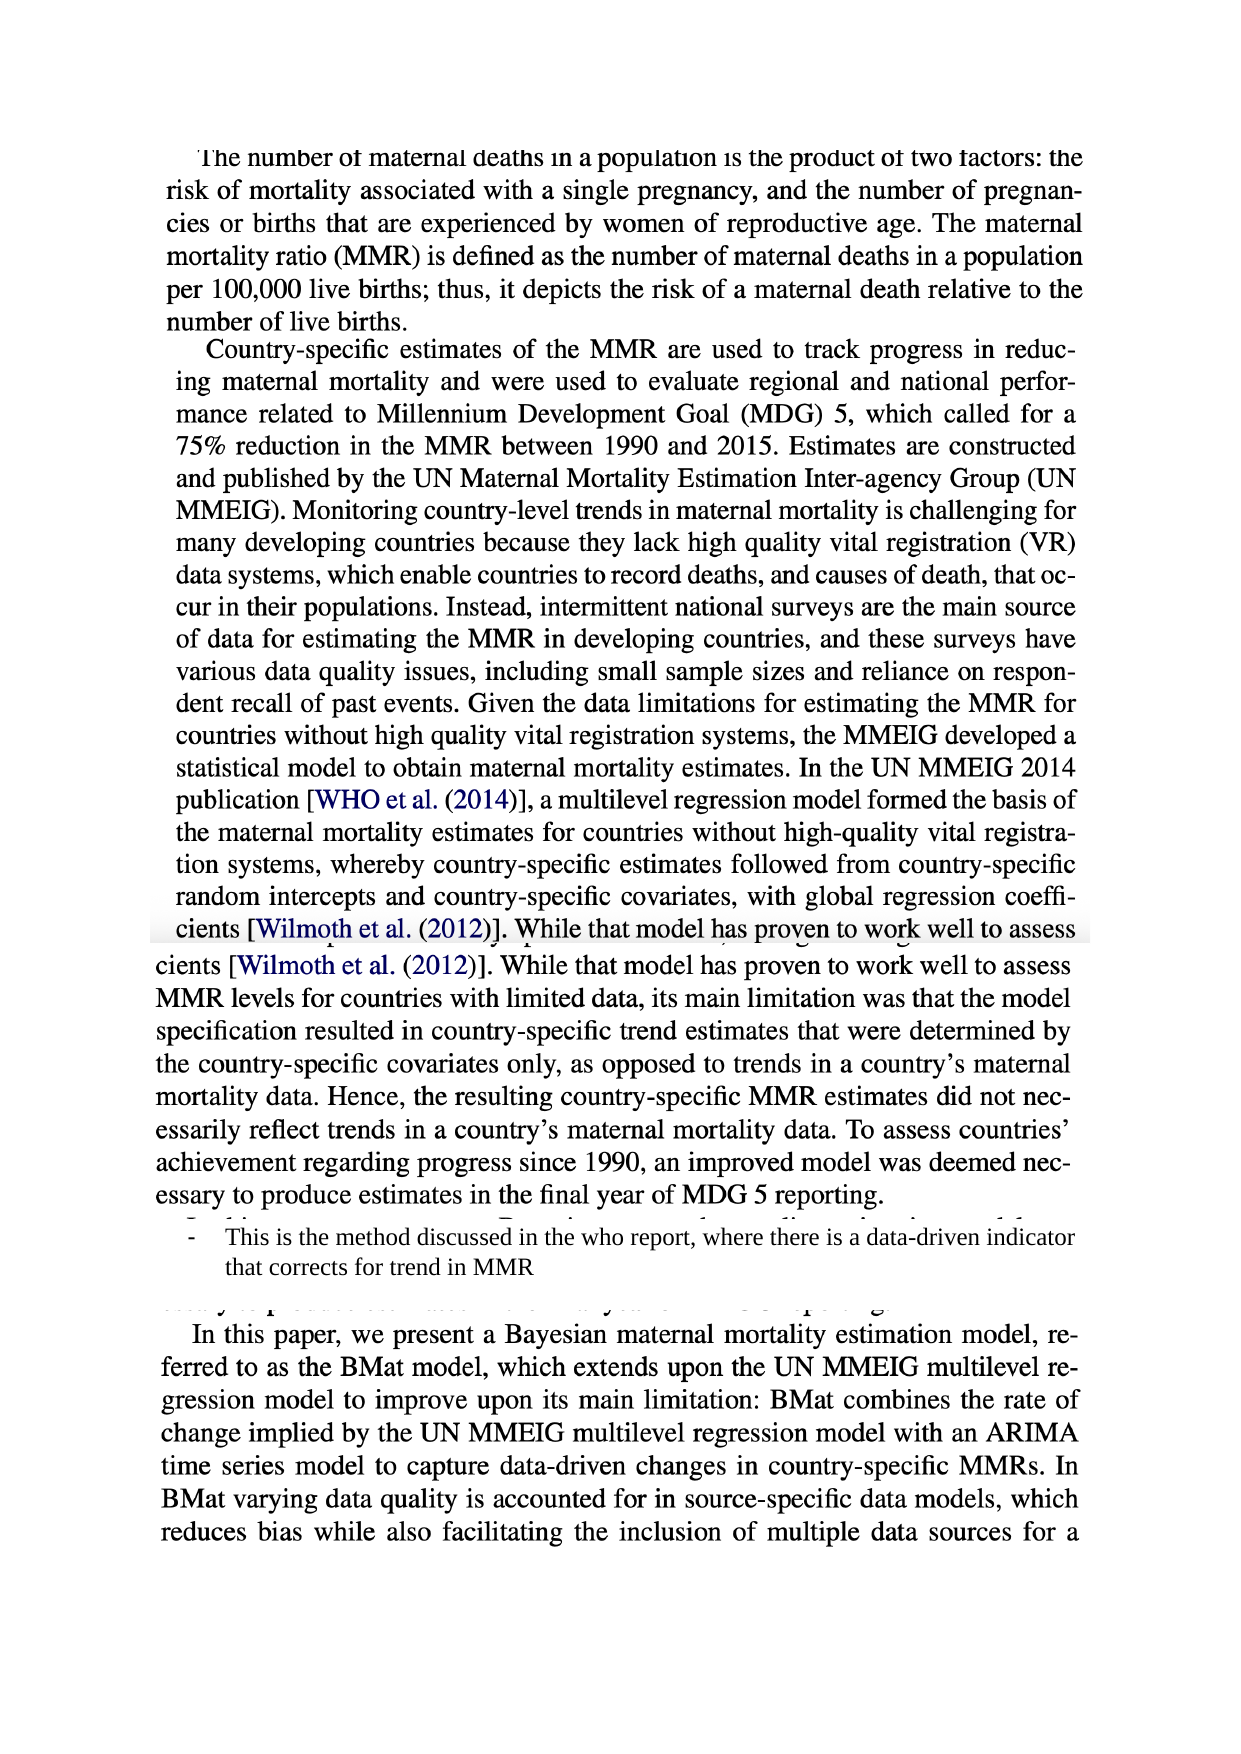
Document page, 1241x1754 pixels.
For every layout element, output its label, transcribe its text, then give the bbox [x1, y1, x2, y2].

picture [150, 1310, 1091, 1551]
picture [150, 150, 1091, 1219]
list This is the method discussed in the who report, where there is a data-driven indicator that corrects for trend in MMR [187, 1219, 1090, 1281]
